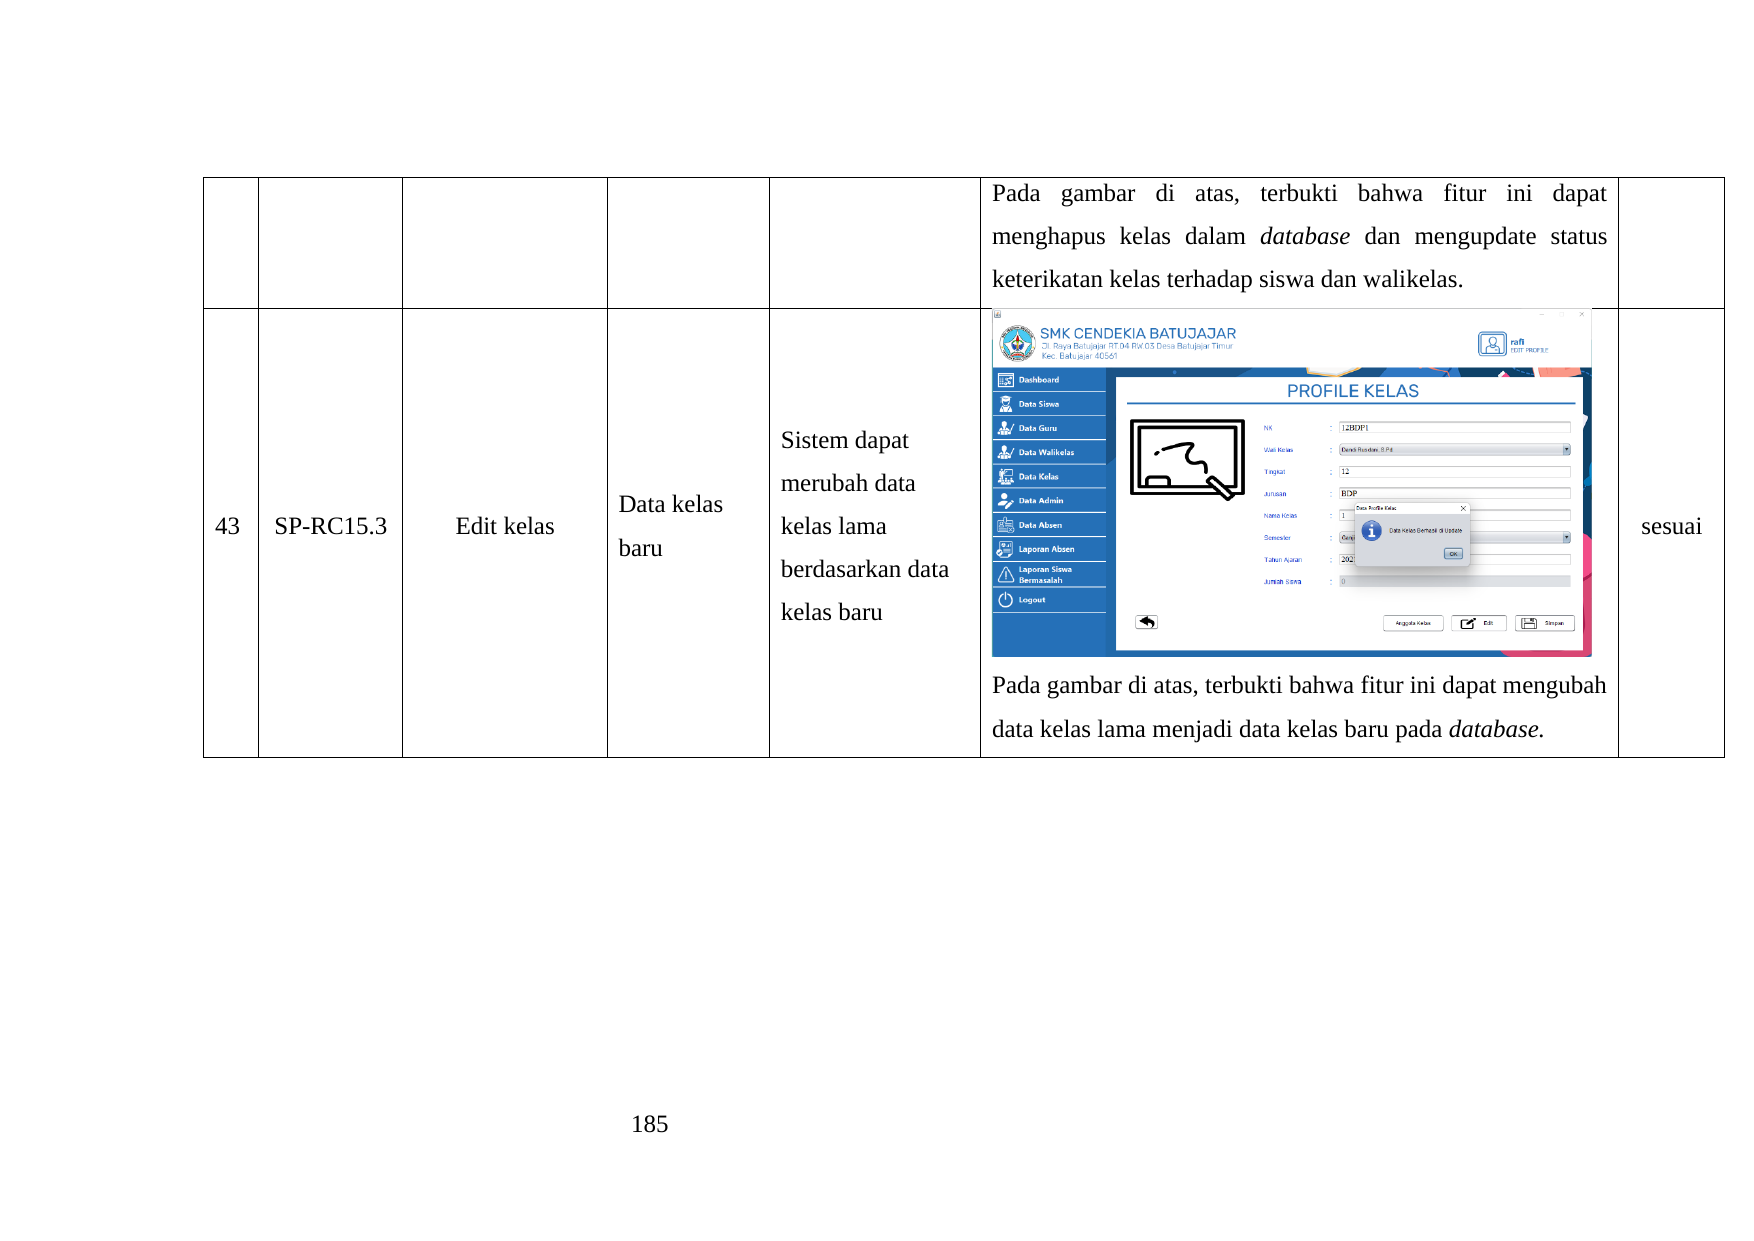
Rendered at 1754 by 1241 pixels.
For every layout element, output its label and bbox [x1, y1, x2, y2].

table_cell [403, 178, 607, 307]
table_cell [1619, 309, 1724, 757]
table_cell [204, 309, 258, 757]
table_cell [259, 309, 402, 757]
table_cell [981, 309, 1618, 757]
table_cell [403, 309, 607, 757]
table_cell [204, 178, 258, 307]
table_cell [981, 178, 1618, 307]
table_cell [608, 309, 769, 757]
picture [991, 308, 1592, 657]
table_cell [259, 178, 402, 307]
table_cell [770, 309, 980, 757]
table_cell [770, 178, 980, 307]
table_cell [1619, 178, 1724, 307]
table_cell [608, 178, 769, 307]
